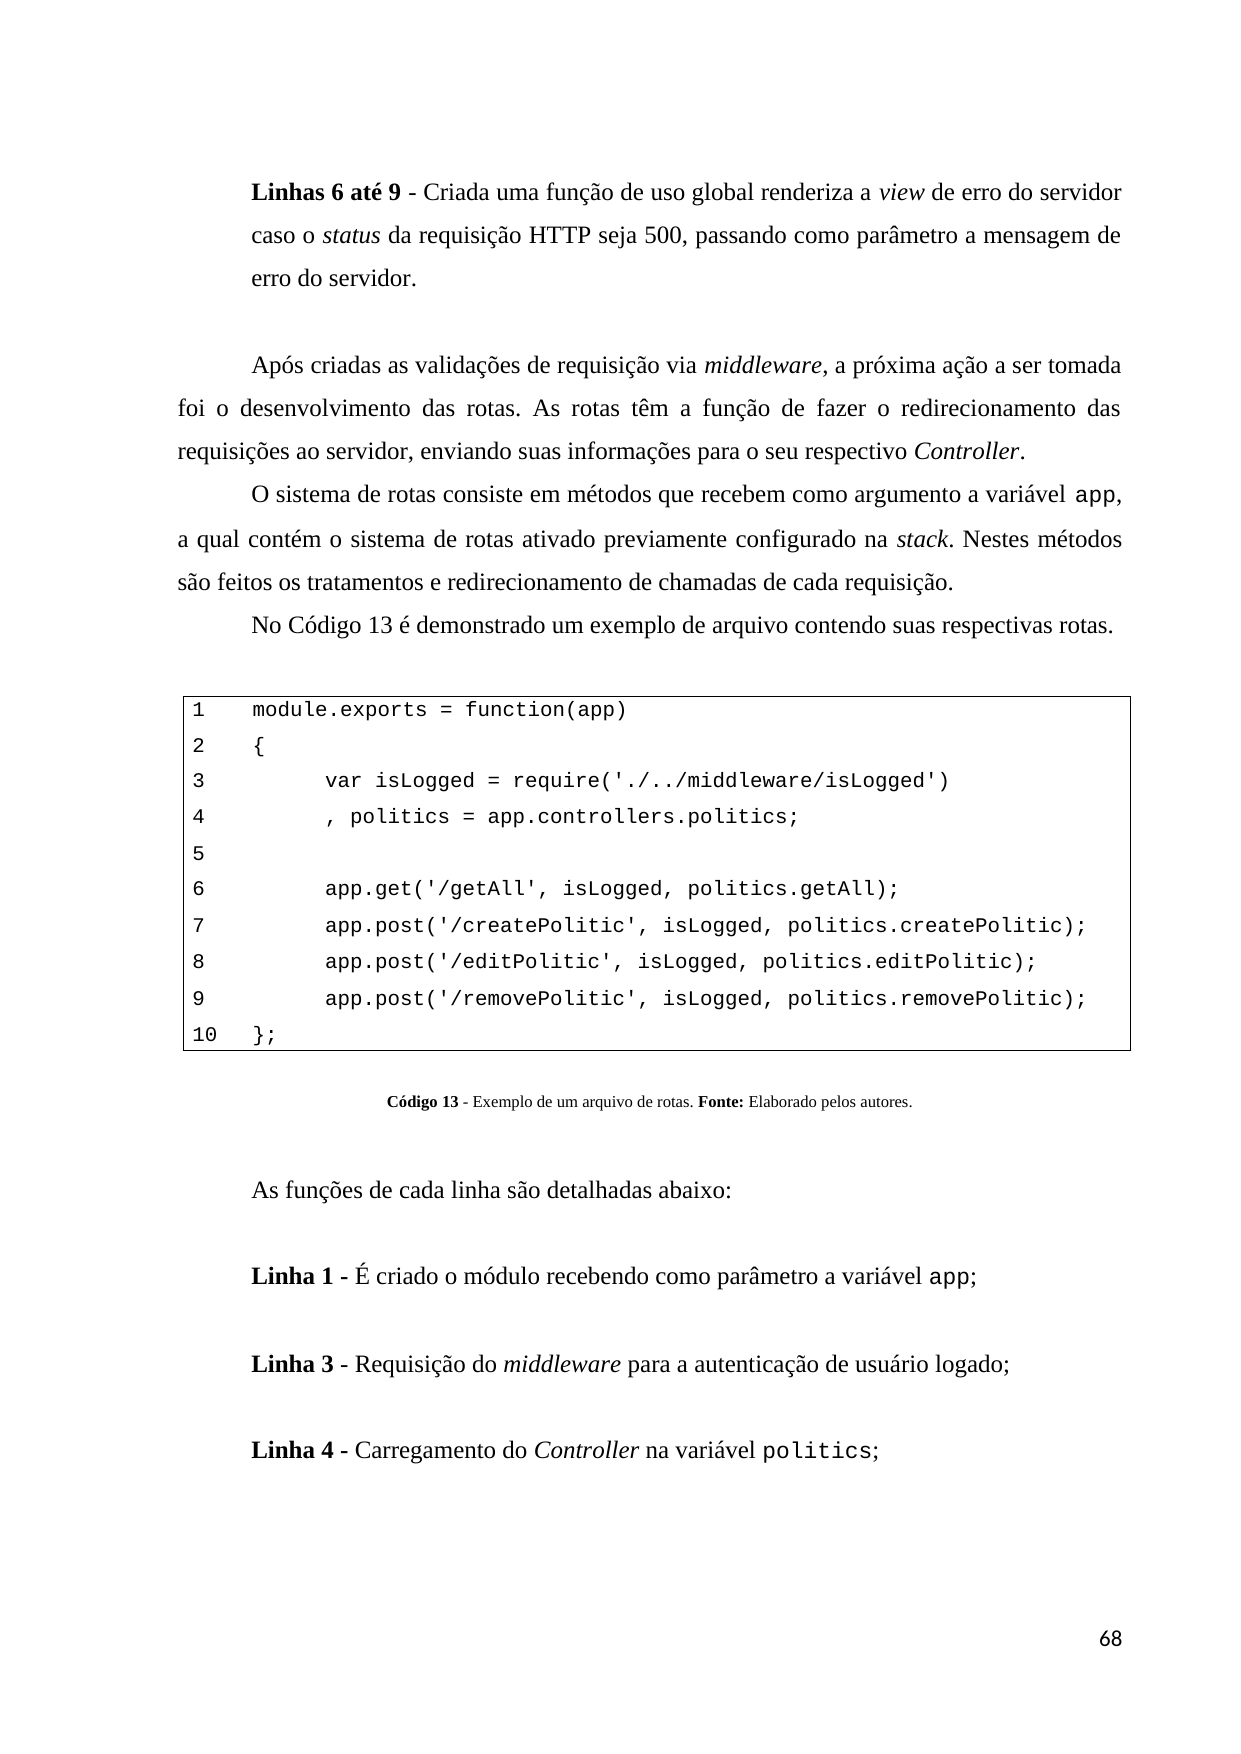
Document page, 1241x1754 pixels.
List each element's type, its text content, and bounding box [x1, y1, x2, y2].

list }; [184, 1021, 1130, 1050]
list app.post('/editPolitic', isLogged, politics.editPolitic); [184, 948, 1130, 975]
list module.exports = function(app) [184, 697, 1130, 723]
text Linhas 6 até 9 - Criada uma função de uso global renderiza a view de erro do servidor caso o status da requisição HTTP seja 500, passando como parâmetro a mensagem de erro do servidor. [251, 177, 1122, 292]
list app.post('/removePolitic', isLogged, politics.removePolitic); [184, 985, 1130, 1011]
text Código 13 - Exemplo de um arquivo de rotas. Fonte: Elaborado pelos autores. [177, 1092, 1122, 1111]
list , politics = app.controllers.politics; [184, 803, 1130, 830]
text Linha 4 - Carregamento do Controller na variável politics; [251, 1436, 1122, 1466]
text No Código 13 é demonstrado um exemplo de arquivo contendo suas respectivas rotas. [177, 610, 1122, 639]
text Após criadas as validações de requisição via middleware, a próxima ação a ser tomada foi o desenvolvimento das rotas. As rotas têm a função de fazer o redirecionamento das requisições ao servidor, enviando suas informações para o seu respectivo Controller. [177, 350, 1122, 465]
list app.post('/createPolitic', isLogged, politics.createPolitic); [184, 912, 1130, 938]
text As funções de cada linha são detalhadas abaixo: [177, 1175, 1122, 1203]
text O sistema de rotas consiste em métodos que recebem como argumento a variável app, a qual contém o sistema de rotas ativado previamente configurado na stack. Nestes métodos são feitos os tratamentos e redirecionamento de chamadas de cada requisição. [177, 479, 1122, 596]
list app.get('/getAll', isLogged, politics.getAll); [184, 875, 1130, 902]
text Linha 3 - Requisição do middleware para a autenticação de usuário logado; [251, 1349, 1122, 1378]
list { [184, 732, 1130, 758]
text Linha 1 - É criado o módulo recebendo como parâmetro a variável app; [251, 1261, 1122, 1291]
list var isLogged = require('./../middleware/isLogged') [184, 767, 1130, 794]
